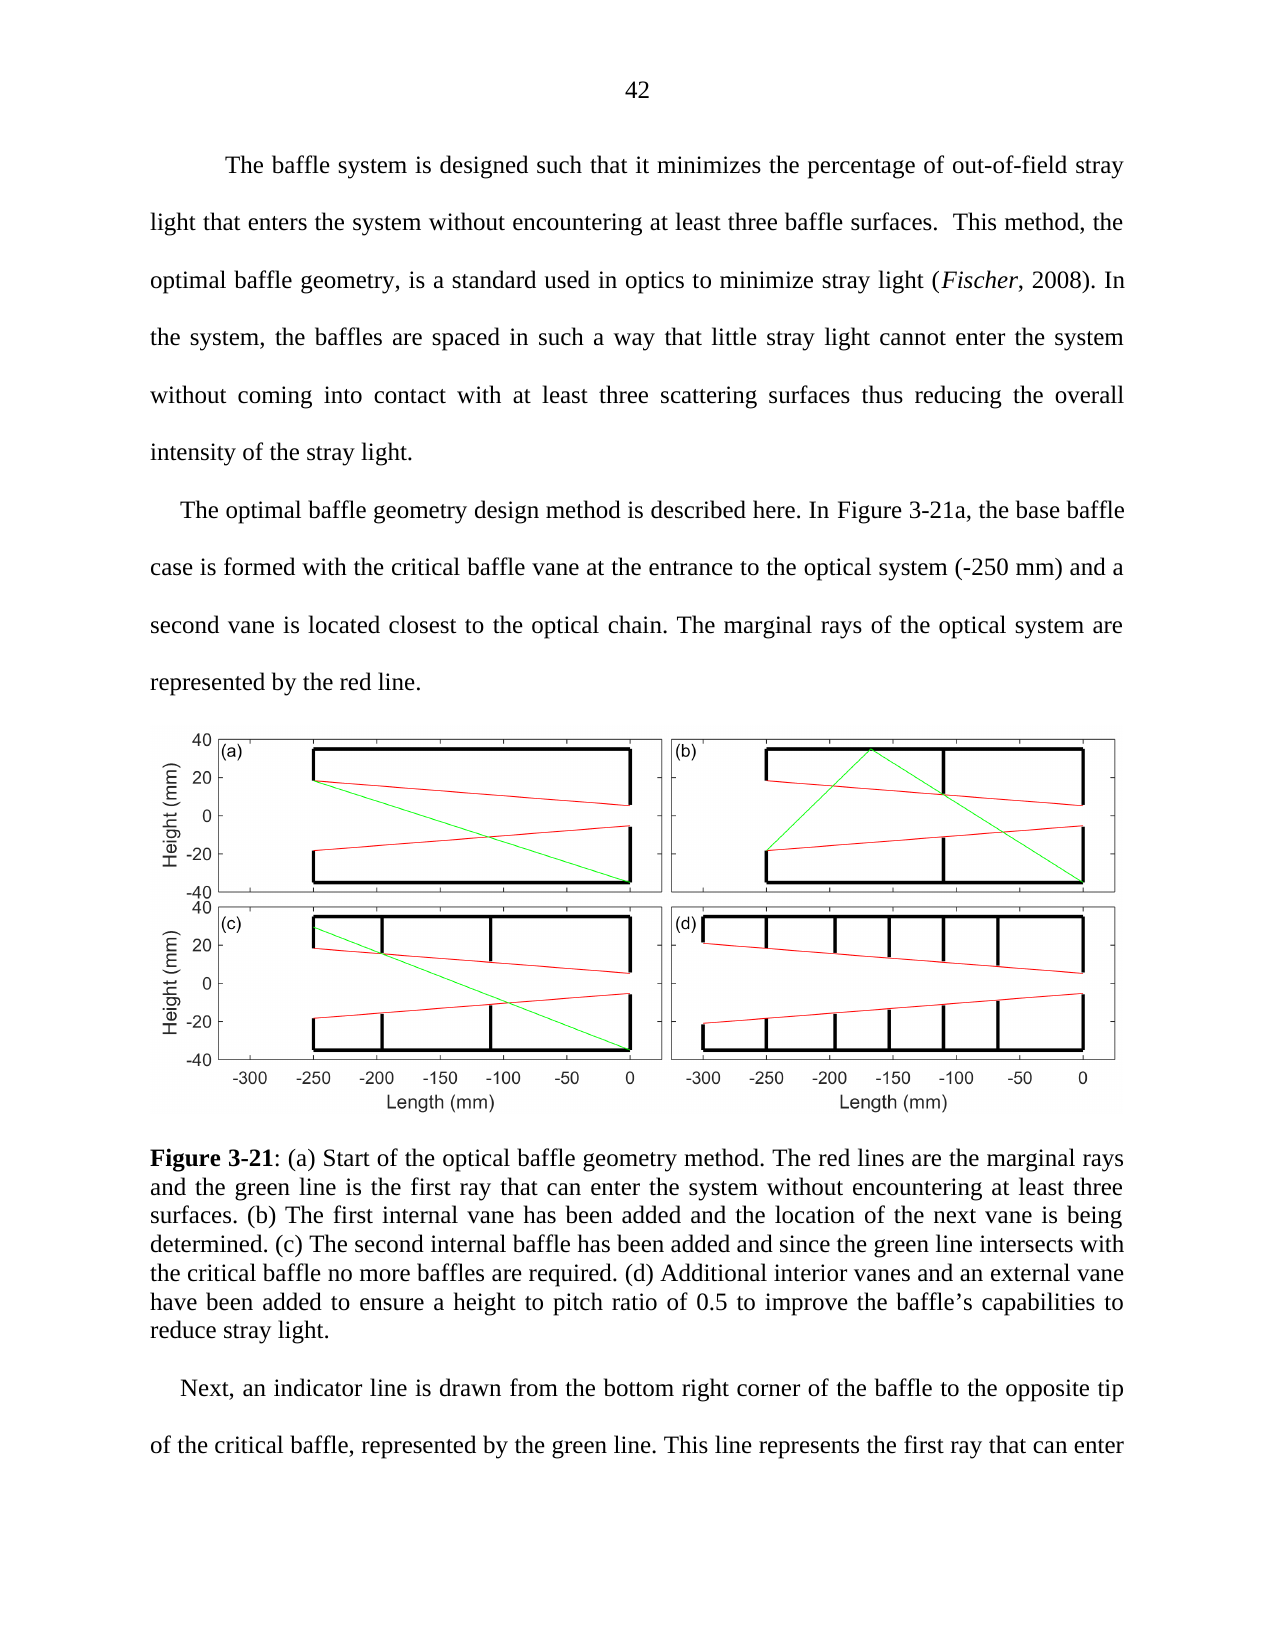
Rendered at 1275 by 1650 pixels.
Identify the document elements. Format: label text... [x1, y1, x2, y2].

text Figure 3-21: (a) Start of the optical baffle geometry method. The red lines are the marginal rays and the green line is the first ray that can enter the system without encountering at least three surfaces. (b) The first internal vane has been added and the location of the next vane is being determined. (c) The second internal baffle has been added and since the green line intersects with the critical baffle no more baffles are required. (d) Additional interior vanes and an external vane have been added to ensure a height to pitch ratio of 0.5 to improve the baffle’s capabilities to reduce stray light. [150, 1143, 1125, 1344]
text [150, 1373, 1125, 1459]
picture [150, 725, 1124, 1114]
text The optimal baffle geometry design method is described here. In Figure 3-21a, the base baffle case is formed with the critical baffle vane at the entrance to the optical system (-250 mm) and a second vane is located closest to the optical chain. The marginal rays of the optical system are represented by the red line. [150, 495, 1125, 696]
text The baffle system is designed such that it minimizes the percentage of out-of-field stray light that enters the system without encountering at least three baffle surfaces. This method, the optimal baffle geometry, is a standard used in optics to minimize stray light (Fischer, 2008). In the system, the baffles are spaced in such a way that little stray light cannot enter the system without coming into contact with at least three scattering surfaces thus reducing the overall intensity of the stray light. [150, 150, 1125, 466]
